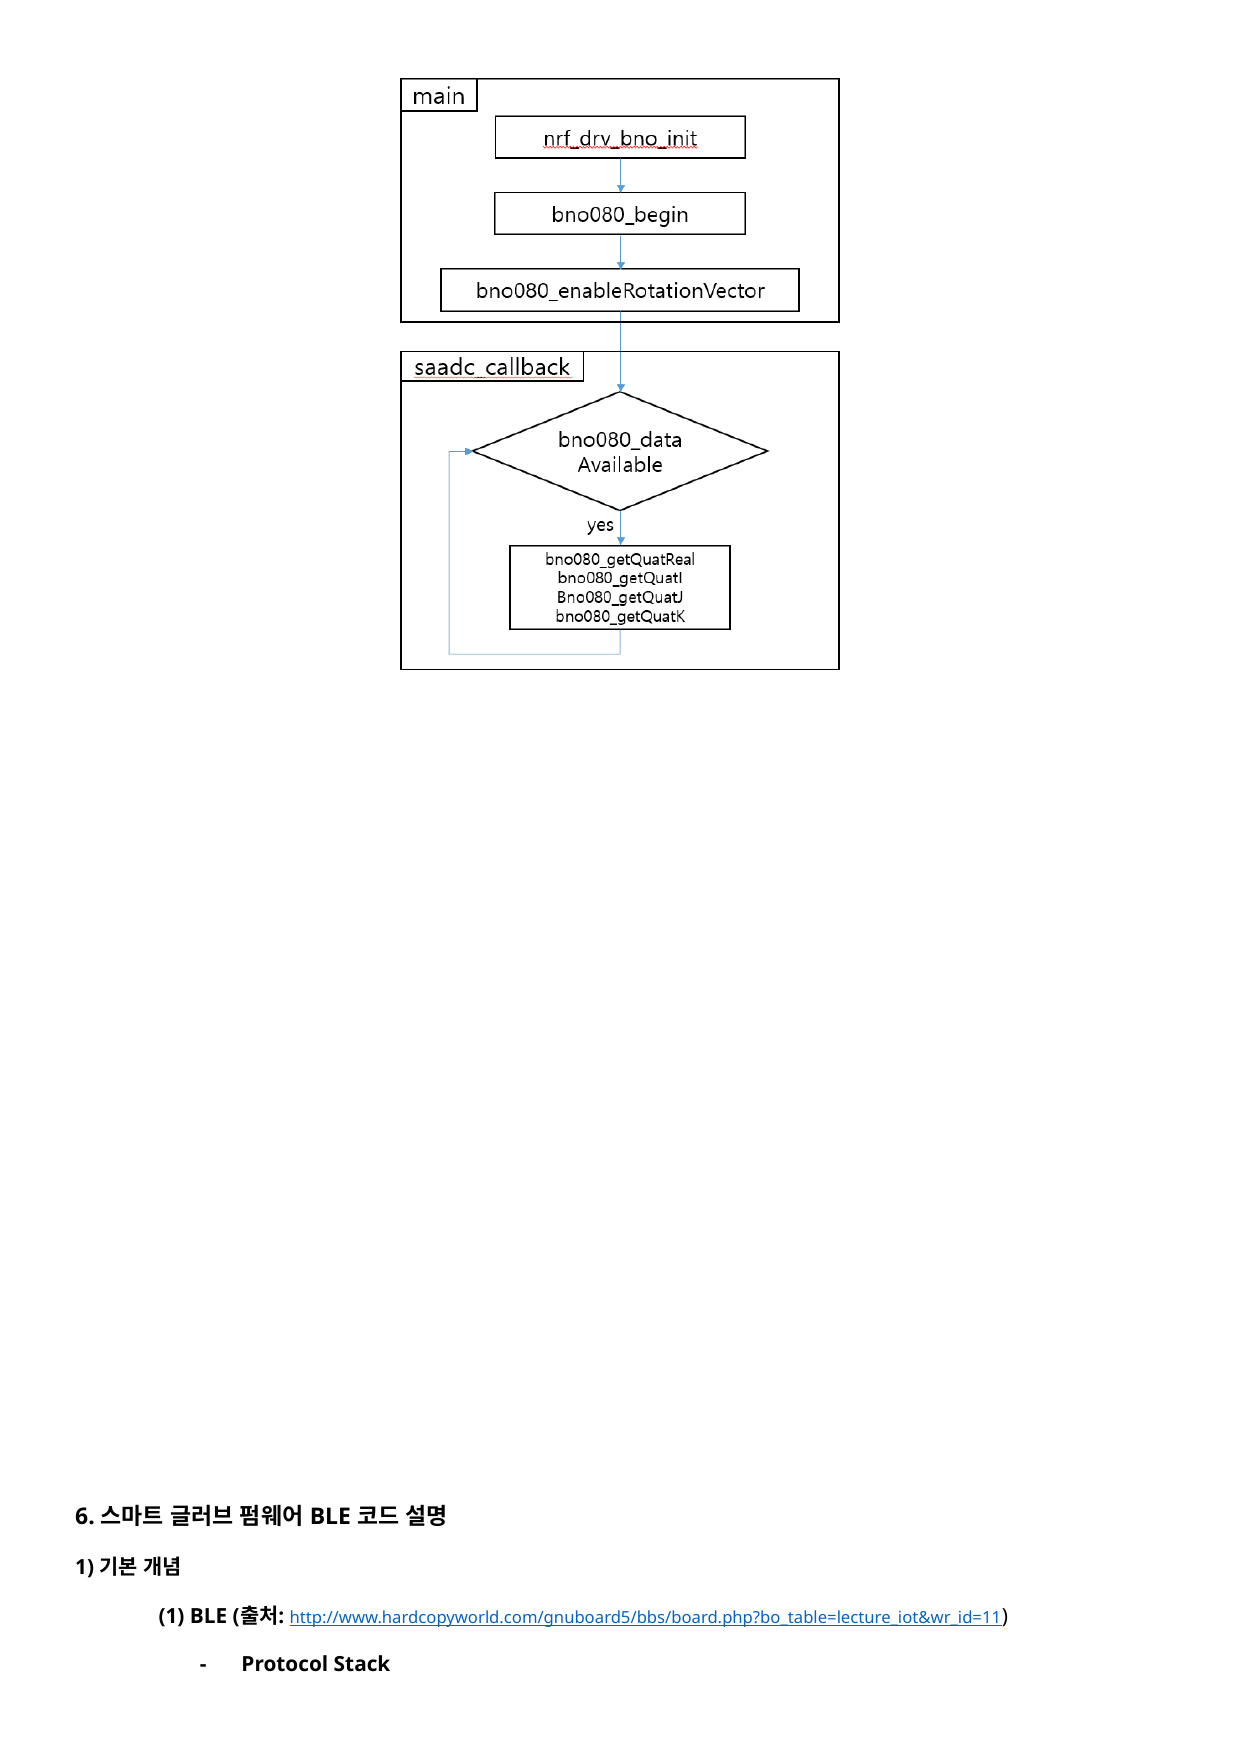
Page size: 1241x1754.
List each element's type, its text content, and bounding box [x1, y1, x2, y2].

list Protocol Stack [199, 1649, 1165, 1677]
text 1) 기본 개념 [75, 1550, 1165, 1581]
subtitle 6. 스마트 글러브 펌웨어 BLE 코드 설명 [75, 1498, 1165, 1531]
picture [397, 75, 843, 675]
text (1) BLE (출처: http://www.hardcopyworld.com/gnuboard5/bbs/board.php?bo_table=lecture_iot&wr_id=11) [75, 1599, 1165, 1630]
